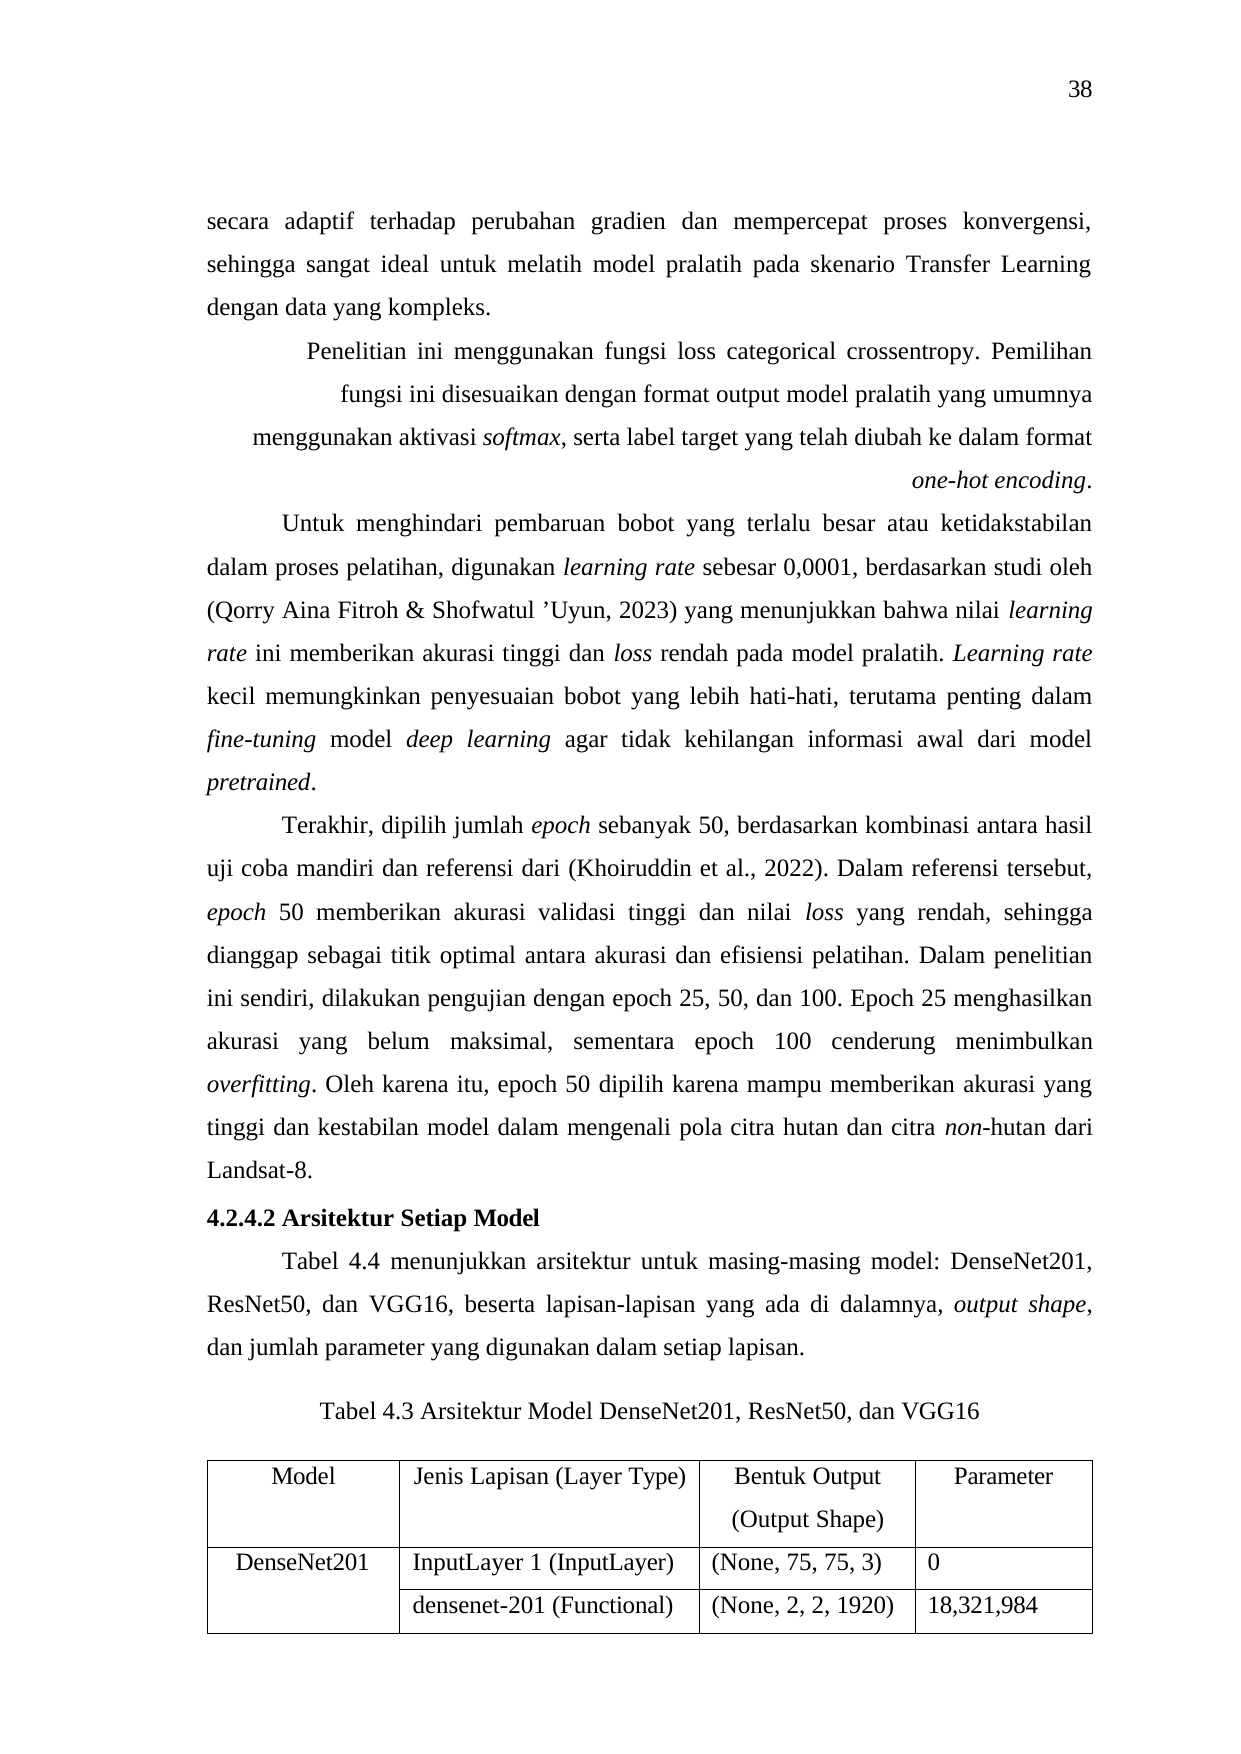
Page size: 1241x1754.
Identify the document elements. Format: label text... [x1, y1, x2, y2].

text Terakhir, dipilih jumlah epoch sebanyak 50, berdasarkan kombinasi antara hasil uji coba mandiri dan referensi dari (Khoiruddin et al., 2022). Dalam referensi tersebut, epoch 50 memberikan akurasi validasi tinggi dan nilai loss yang rendah, sehingga dianggap sebagai titik optimal antara akurasi dan efisiensi pelatihan. Dalam penelitian ini sendiri, dilakukan pengujian dengan epoch 25, 50, dan 100. Epoch 25 menghasilkan akurasi yang belum maksimal, sementara epoch 100 cenderung menimbulkan overfitting. Oleh karena itu, epoch 50 dipilih karena mampu memberikan akurasi yang tinggi dan kestabilan model dalam mengenali pola citra hutan dan citra non-hutan dari Landsat-8. [207, 810, 1093, 1184]
table_header Jenis Lapisan (Layer Type) [400, 1461, 699, 1547]
text Untuk menghindari pembaruan bobot yang terlalu besar atau ketidakstabilan dalam proses pelatihan, digunakan learning rate sebesar 0,0001, berdasarkan studi oleh (Qorry Aina Fitroh & Shofwatul ’Uyun, 2023) yang menunjukkan bahwa nilai learning rate ini memberikan akurasi tinggi dan loss rendah pada model pralatih. Learning rate kecil memungkinkan penyesuaian bobot yang lebih hati-hati, terutama penting dalam fine-tuning model deep learning agar tidak kehilangan informasi awal dari model pretrained. [207, 508, 1093, 796]
text Penelitian ini menggunakan fungsi loss categorical crossentropy. Pemilihan fungsi ini disesuaikan dengan format output model pralatih yang umumnya menggunakan aktivasi softmax, serta label target yang telah diubah ke dalam format one-hot encoding. [207, 336, 1092, 494]
text Tabel 4.3 Arsitektur Model DenseNet201, ResNet50, dan VGG16 [319, 1396, 1211, 1425]
table_cell 18,321,984 [916, 1590, 1092, 1632]
table_cell (None, 75, 75, 3) [700, 1548, 915, 1589]
subtitle Arsitektur Setiap Model [207, 1203, 1211, 1232]
text Tabel 4.4 menunjukkan arsitektur untuk masing-masing model: DenseNet201, ResNet50, dan VGG16, beserta lapisan-lapisan yang ada di dalamnya, output shape, dan jumlah parameter yang digunakan dalam setiap lapisan. [207, 1246, 1093, 1361]
text secara adaptif terhadap perubahan gradien dan mempercepat proses konvergensi, sehingga sangat ideal untuk melatih model pralatih pada skenario Transfer Learning dengan data yang kompleks. [207, 206, 1092, 321]
table_header Bentuk Output (Output Shape) [700, 1461, 915, 1547]
table_cell InputLayer 1 (InputLayer) [400, 1548, 699, 1589]
table_cell 0 [916, 1548, 1092, 1589]
table_header Parameter [916, 1461, 1092, 1547]
table_cell densenet-201 (Functional) [400, 1590, 699, 1632]
table_cell DenseNet201 [208, 1548, 399, 1632]
table_cell (None, 2, 2, 1920) [700, 1590, 915, 1632]
table_header Model [208, 1461, 399, 1547]
